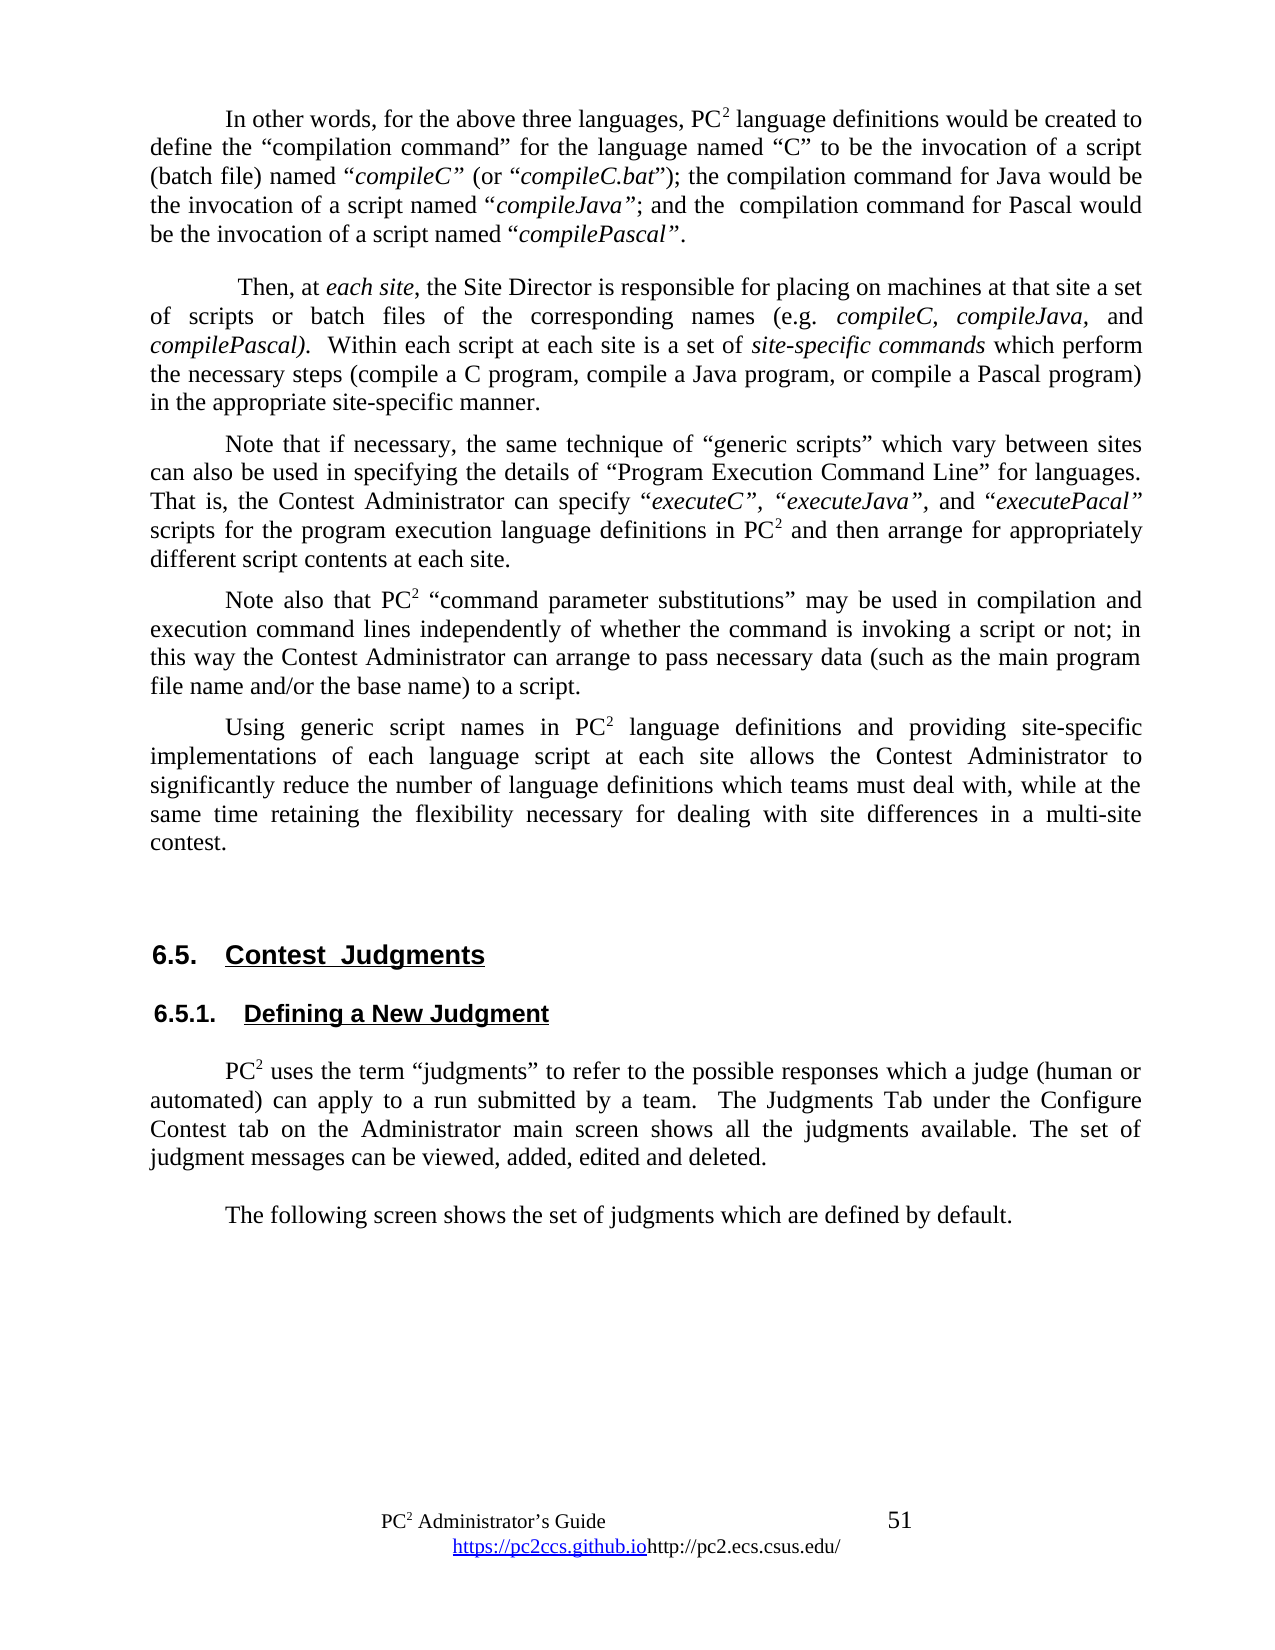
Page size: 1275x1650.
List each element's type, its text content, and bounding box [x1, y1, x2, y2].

text Using generic script names in PC2 language definitions and providing site-specific implementations of each language script at each site allows the Contest Administrator to significantly reduce the number of language definitions which teams must deal with, while at the same time retaining the flexibility necessary for dealing with site differences in a multi-site contest. [150, 712, 1143, 856]
text PC2 uses the term “judgments” to refer to the possible responses which a judge (human or automated) can apply to a run submitted by a team. The Judgments Tab under the Configure Contest tab on the Administrator main screen shows all the judgments available. The set of judgment messages can be viewed, added, edited and deleted. [150, 1056, 1143, 1171]
list Defining a New Judgment [154, 999, 1143, 1027]
text Note also that PC2 “command parameter substitutions” may be used in compilation and execution command lines independently of whether the command is invoking a script or not; in this way the Contest Administrator can arrange to pass necessary data (such as the main program file name and/or the base name) to a script. [150, 585, 1143, 700]
text In other words, for the above three languages, PC2 language definitions would be created to define the “compilation command” for the language named “C” to be the invocation of a script (batch file) named “compileC” (or “compileC.bat”); the compilation command for Java would be the invocation of a script named “compileJava”; and the compilation command for Pascal would be the invocation of a script named “compilePascal”. [150, 104, 1143, 247]
text The following screen shows the set of judgments which are defined by default. [150, 1200, 1143, 1229]
list Contest Judgments [152, 939, 1143, 970]
text Note that if necessary, the same technique of “generic scripts” which vary between sites can also be used in specifying the details of “Program Execution Command Line” for languages. That is, the Contest Administrator can specify “executeC”, “executeJava”, and “executePacal” scripts for the program execution language definitions in PC2 and then arrange for appropriately different script contents at each site. [150, 429, 1143, 572]
text Then, at each site, the Site Director is responsible for placing on machines at that site a set of scripts or batch files of the corresponding names (e.g. compileC, compileJava, and compilePascal). Within each script at each site is a set of site-specific commands which perform the necessary steps (compile a C program, compile a Java program, or compile a Pascal program) in the appropriate site-specific manner. [150, 272, 1143, 416]
